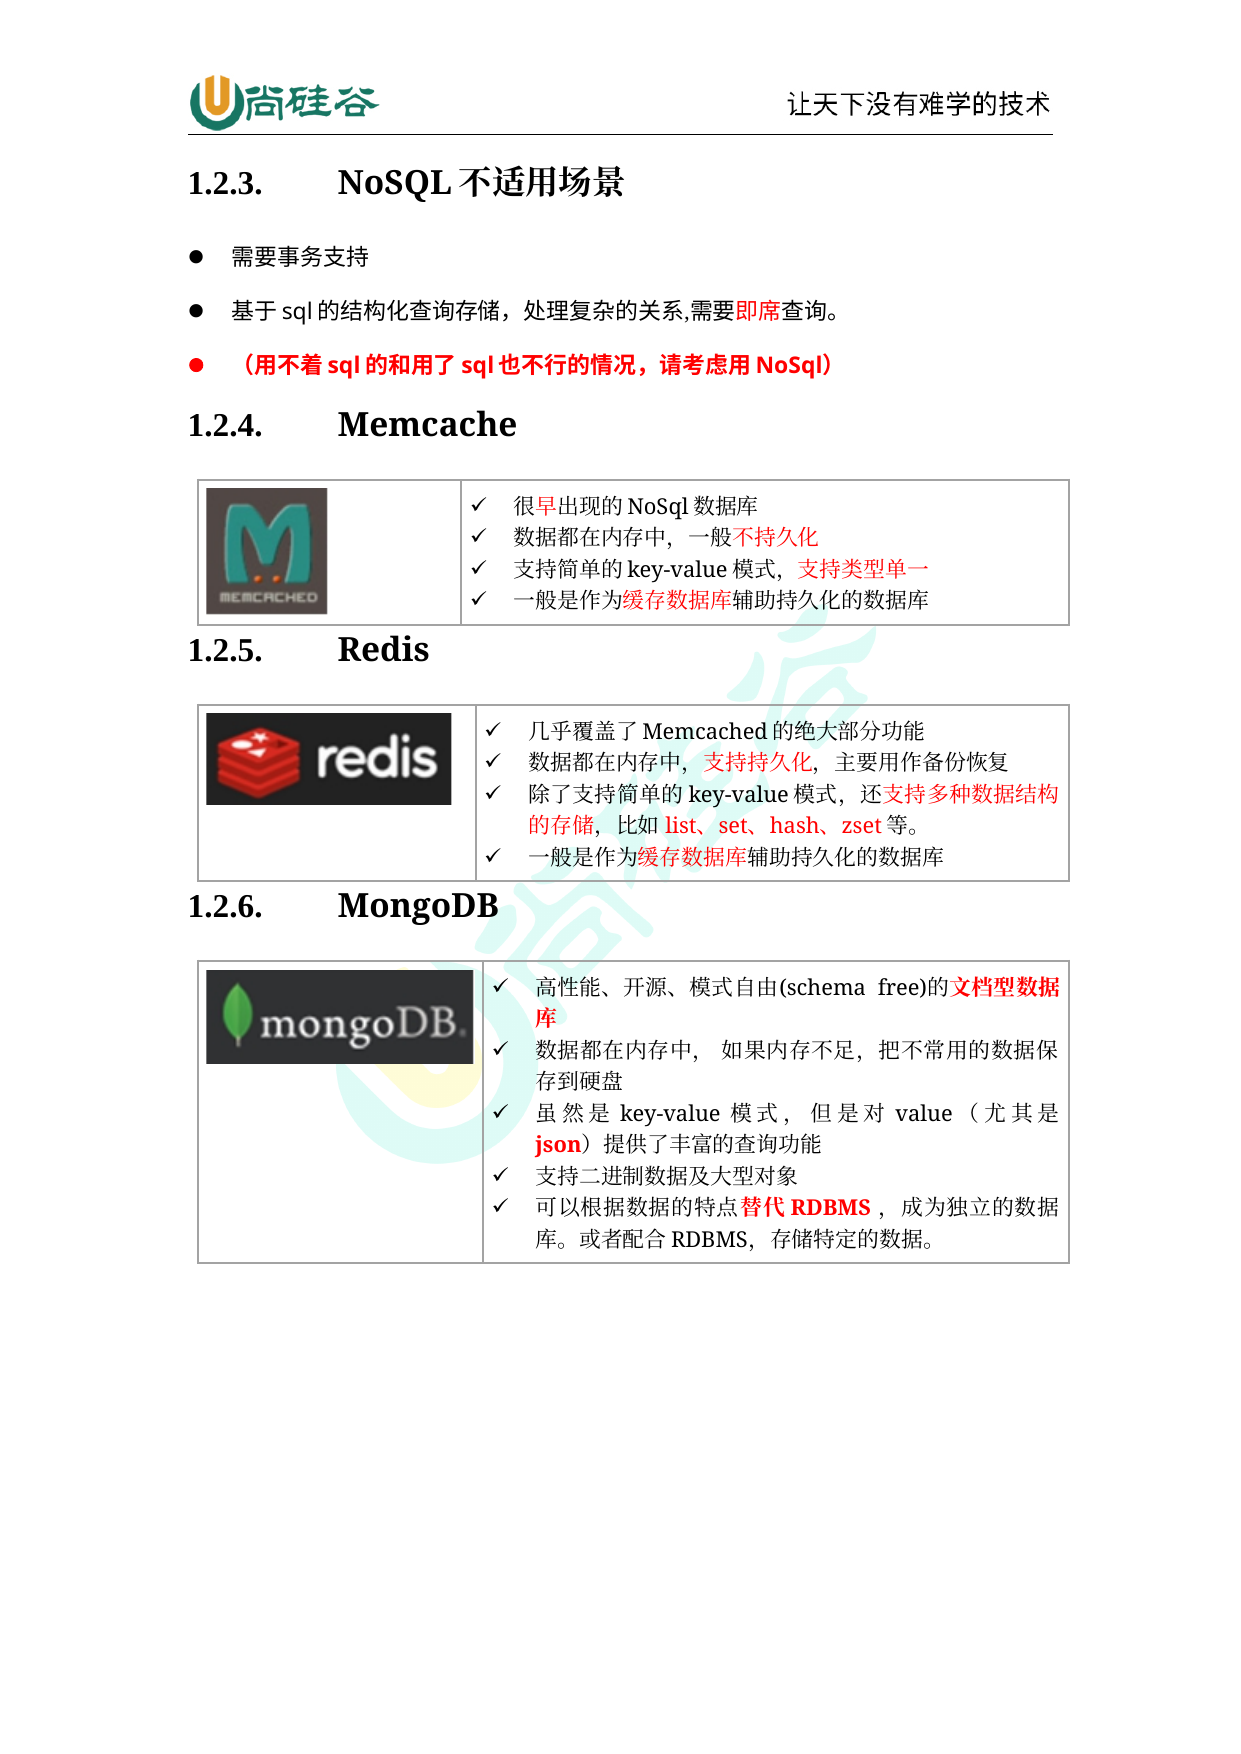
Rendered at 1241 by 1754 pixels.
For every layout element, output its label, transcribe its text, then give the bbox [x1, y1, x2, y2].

list 需要事务支持 [187, 238, 1053, 272]
table_header [199, 706, 475, 880]
list 基于sql的结构化查询存储，处理复杂的关系,需要即席查询。 [187, 292, 1053, 326]
table_header 高性能、开源、模式自由(schema free)的文档型数据库 数据都在内存中， 如果内存不足，把不常用的数据保存到硬盘 虽然是key-value模式，但是对value（尤其是json）提供了丰富的查询功能 支持二进制数据及大型对象 可以根据数据的特点替代RDBMS ，成为独立的数据库。或者配合RDBMS，存储特定的数据。 [484, 962, 1068, 1262]
picture [187, 73, 1053, 132]
list Memcache [187, 401, 1053, 446]
list Redis [187, 626, 1053, 671]
table_header [199, 962, 482, 1262]
table_header [199, 481, 460, 624]
picture [206, 713, 452, 805]
list NoSQL不适用场景 [187, 156, 1053, 204]
picture [206, 488, 328, 616]
table_header 几乎覆盖了Memcached的绝大部分功能 数据都在内存中，支持持久化，主要用作备份恢复 除了支持简单的key-value模式，还支持多种数据结构的存储，比如 list、set、hash、zset等。 一般是作为缓存数据库辅助持久化的数据库 [477, 706, 1068, 880]
table_header 很早出现的NoSql数据库 数据都在内存中，一般不持久化 支持简单的key-value模式，支持类型单一 一般是作为缓存数据库辅助持久化的数据库 [462, 481, 1068, 624]
list （用不着sql的和用了sql也不行的情况，请考虑用NoSql） [187, 347, 1053, 380]
picture [206, 970, 475, 1064]
list MongoDB [187, 882, 1053, 927]
